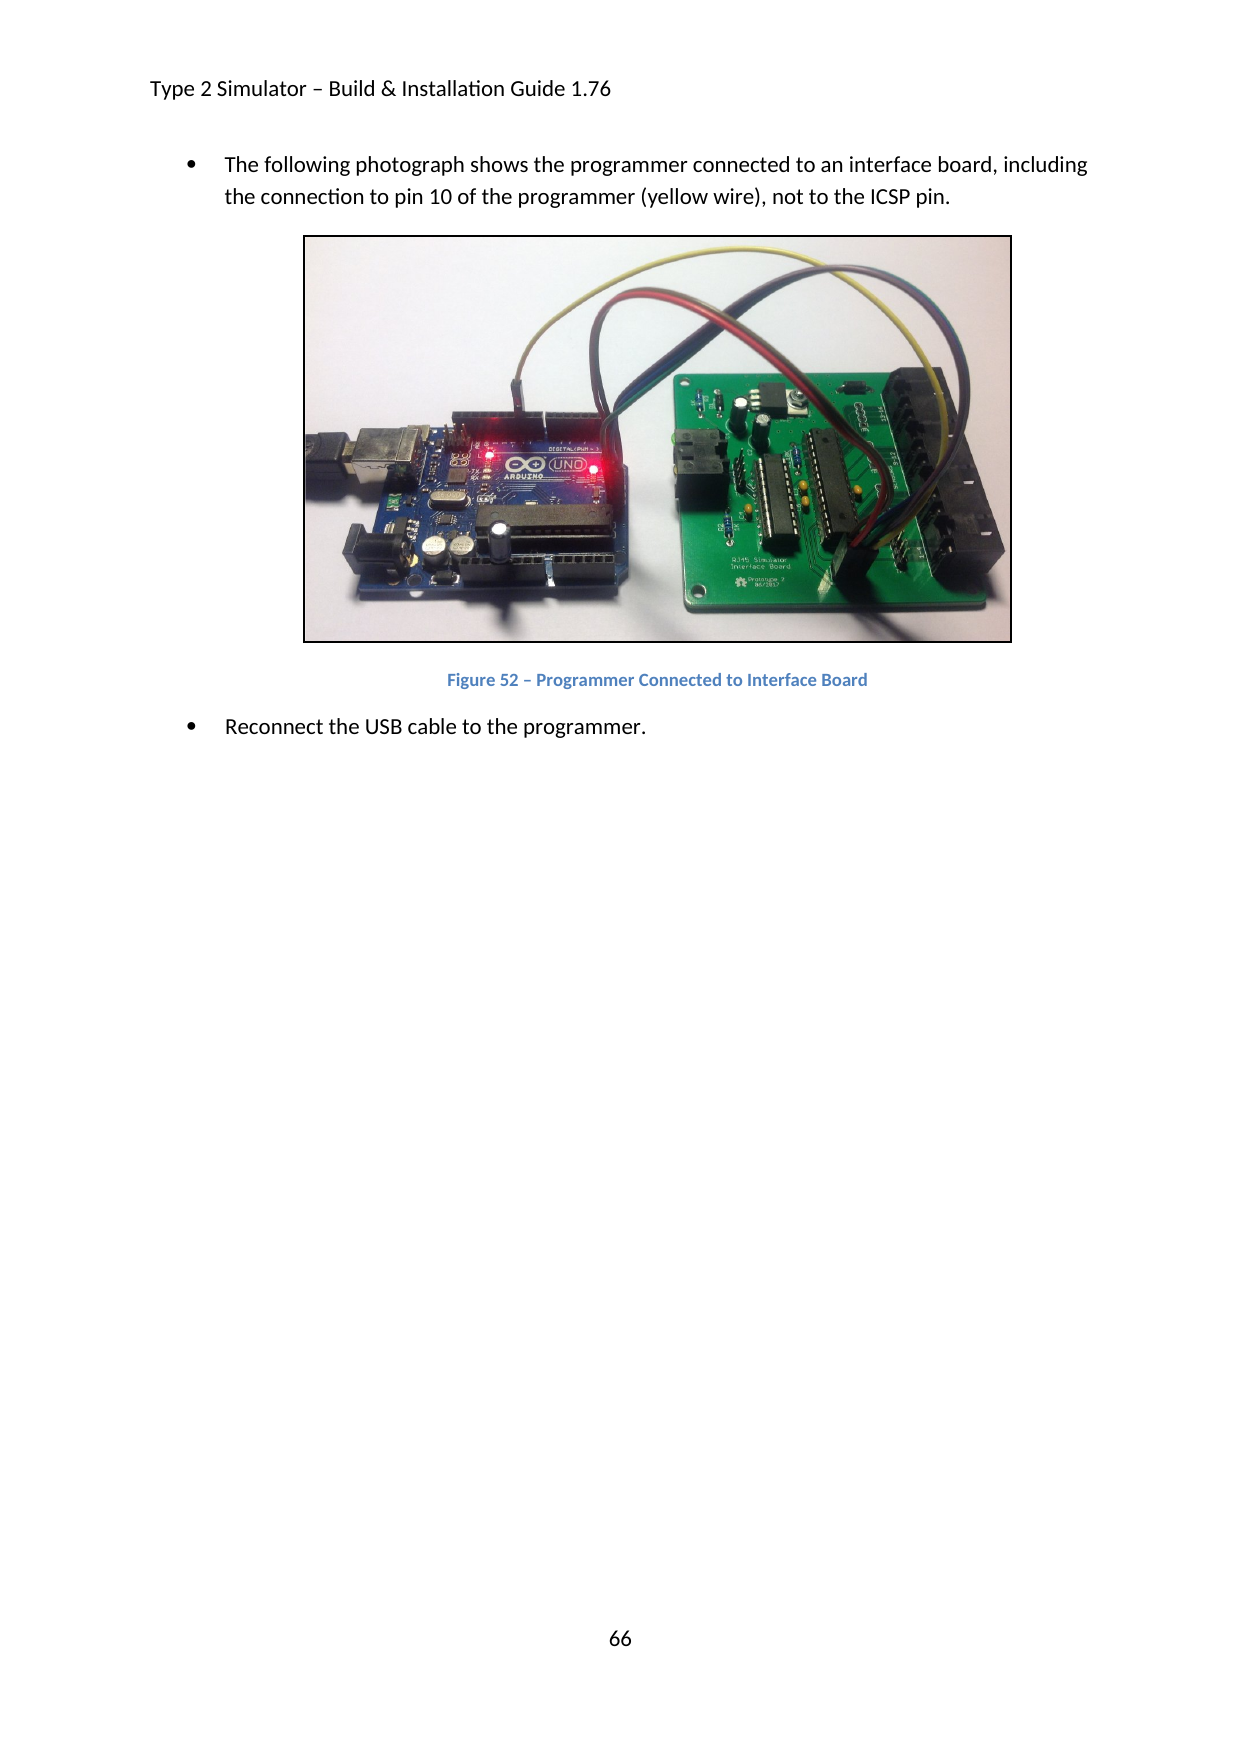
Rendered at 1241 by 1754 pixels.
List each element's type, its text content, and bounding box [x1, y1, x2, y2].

text Figure 52 – Programmer Connected to Interface Board [225, 668, 1090, 691]
list Reconnect the USB cable to the programmer. [187, 712, 1090, 740]
list The following photograph shows the programmer connected to an interface board, including the connection to pin 10 of the programmer (yellow wire), not to the ICSP pin. [187, 150, 1090, 210]
picture [305, 237, 1010, 641]
